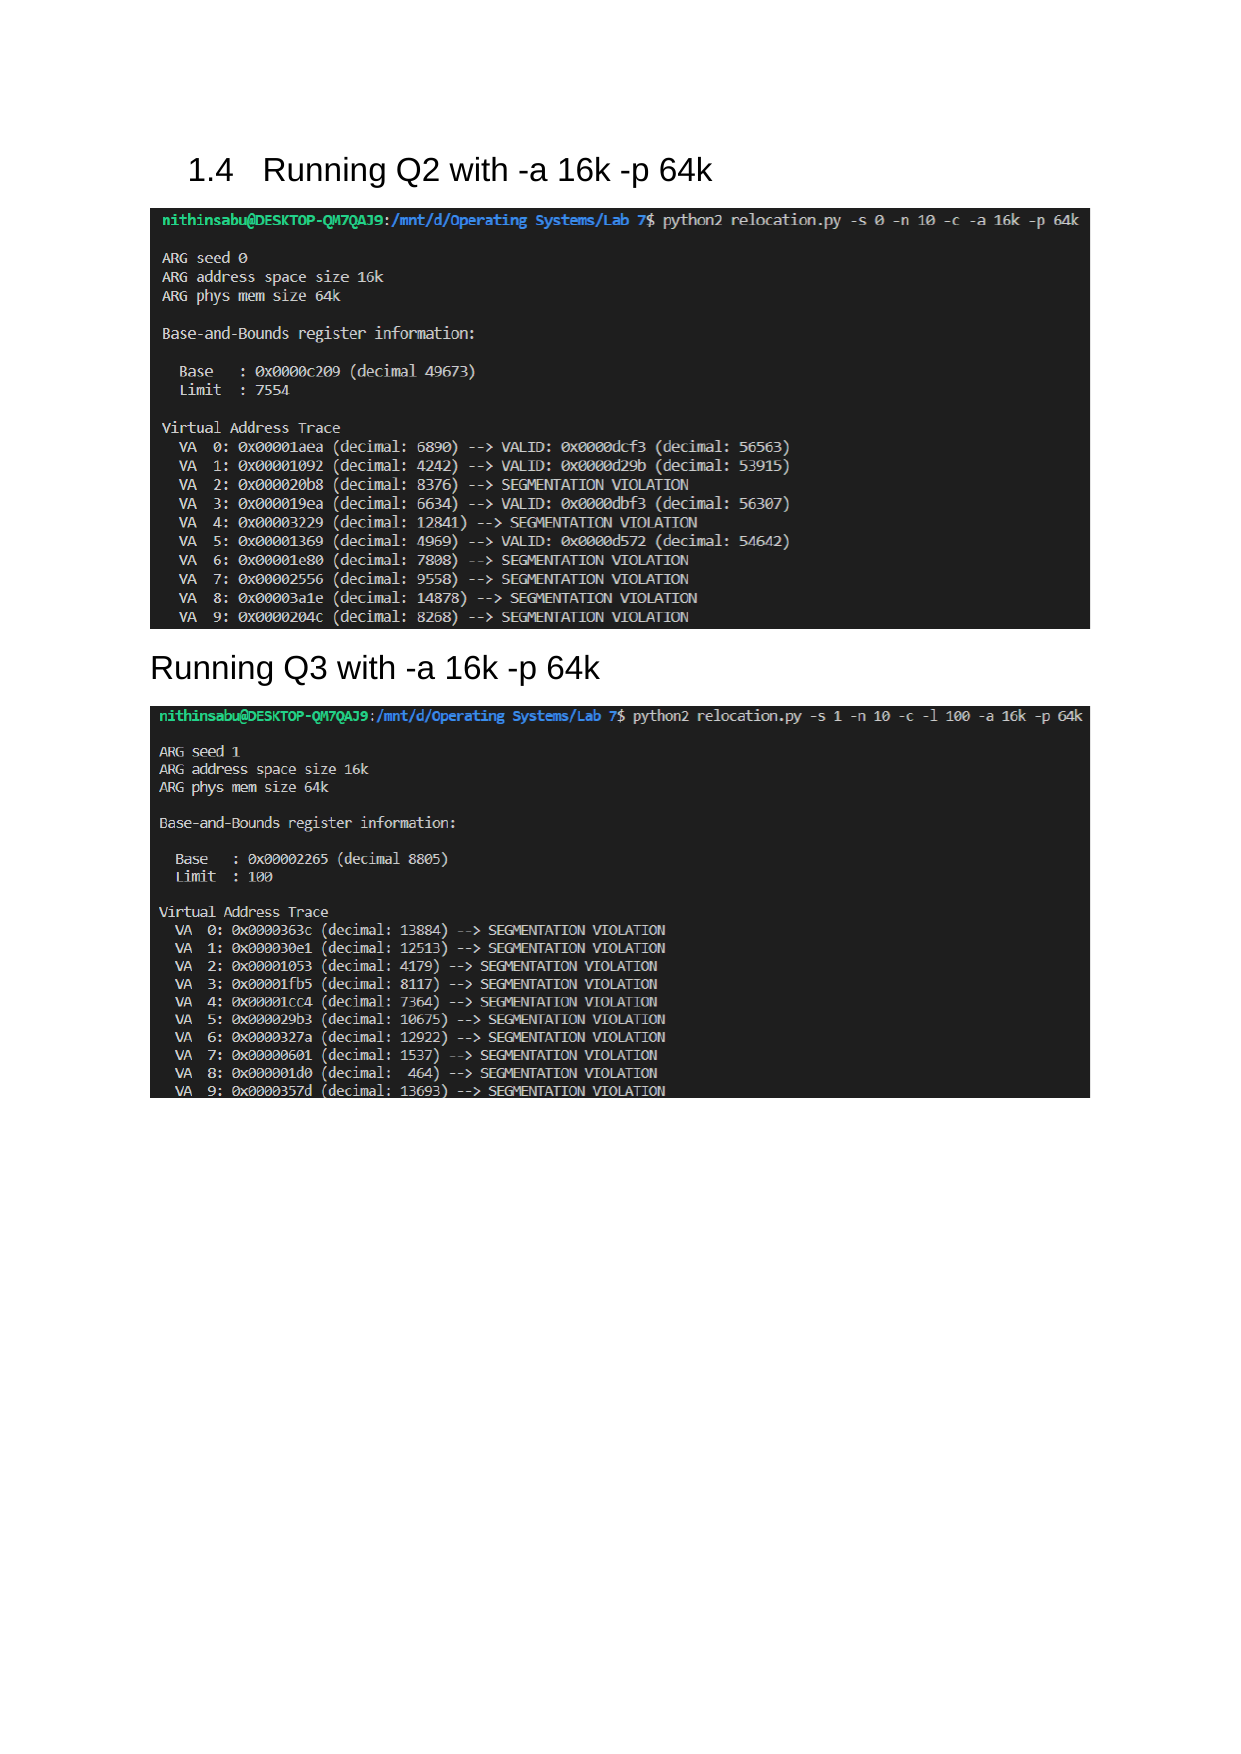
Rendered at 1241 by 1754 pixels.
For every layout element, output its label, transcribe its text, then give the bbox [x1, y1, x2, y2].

picture [150, 706, 1091, 1098]
text Running Q3 with -a 16k -p 64k [150, 648, 1090, 687]
list Running Q2 with -a 16k -p 64k [187, 150, 1090, 188]
picture [150, 208, 1091, 629]
